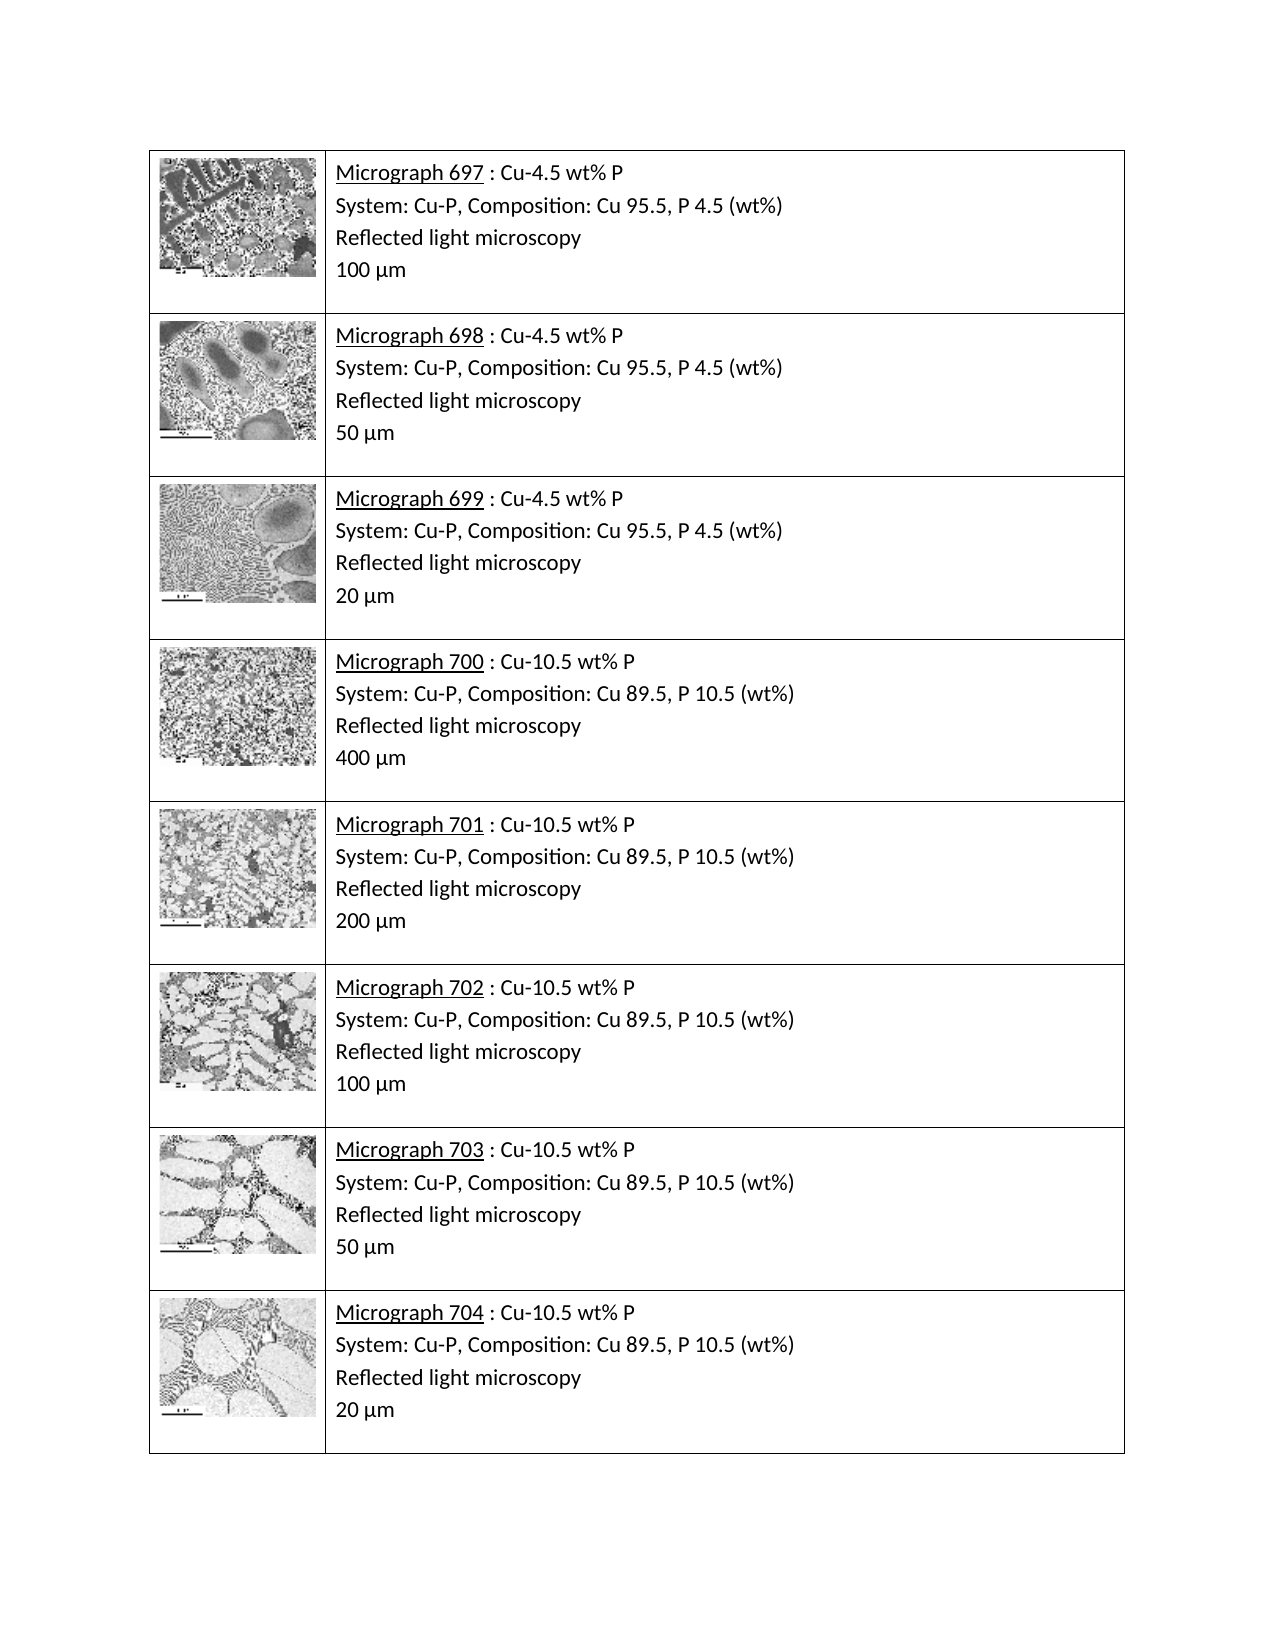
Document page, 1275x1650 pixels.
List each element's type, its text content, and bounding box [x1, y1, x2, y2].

table_cell [150, 1291, 325, 1452]
table_cell [150, 965, 325, 1127]
table_cell Micrograph 701 : Cu-10.5 wt% P System: Cu-P, Composition: Cu 89.5, P 10.5 (wt%) Reflected light microscopy 200 μm [326, 802, 1124, 964]
table_cell Micrograph 700 : Cu-10.5 wt% P System: Cu-P, Composition: Cu 89.5, P 10.5 (wt%) Reflected light microscopy 400 μm [326, 640, 1124, 801]
table_cell Micrograph 698 : Cu-4.5 wt% P System: Cu-P, Composition: Cu 95.5, P 4.5 (wt%) Reflected light microscopy 50 μm [326, 314, 1124, 476]
picture [159, 1135, 316, 1254]
table_cell [150, 1128, 325, 1290]
picture [159, 972, 316, 1091]
table_cell [150, 314, 325, 476]
table_cell Micrograph 699 : Cu-4.5 wt% P System: Cu-P, Composition: Cu 95.5, P 4.5 (wt%) Reflected light microscopy 20 μm [326, 477, 1124, 638]
table_cell Micrograph 697 : Cu-4.5 wt% P System: Cu-P, Composition: Cu 95.5, P 4.5 (wt%) Reflected light microscopy 100 μm [326, 151, 1124, 313]
table_cell [150, 802, 325, 964]
picture [159, 647, 316, 766]
table_cell Micrograph 702 : Cu-10.5 wt% P System: Cu-P, Composition: Cu 89.5, P 10.5 (wt%) Reflected light microscopy 100 μm [326, 965, 1124, 1127]
table_cell [150, 151, 325, 313]
picture [159, 484, 316, 603]
picture [159, 321, 316, 440]
picture [159, 809, 316, 928]
picture [159, 158, 316, 277]
table_cell [150, 477, 325, 638]
picture [159, 1298, 316, 1417]
table_cell Micrograph 704 : Cu-10.5 wt% P System: Cu-P, Composition: Cu 89.5, P 10.5 (wt%) Reflected light microscopy 20 μm [326, 1291, 1124, 1452]
table_cell Micrograph 703 : Cu-10.5 wt% P System: Cu-P, Composition: Cu 89.5, P 10.5 (wt%) Reflected light microscopy 50 μm [326, 1128, 1124, 1290]
table_cell [150, 640, 325, 801]
